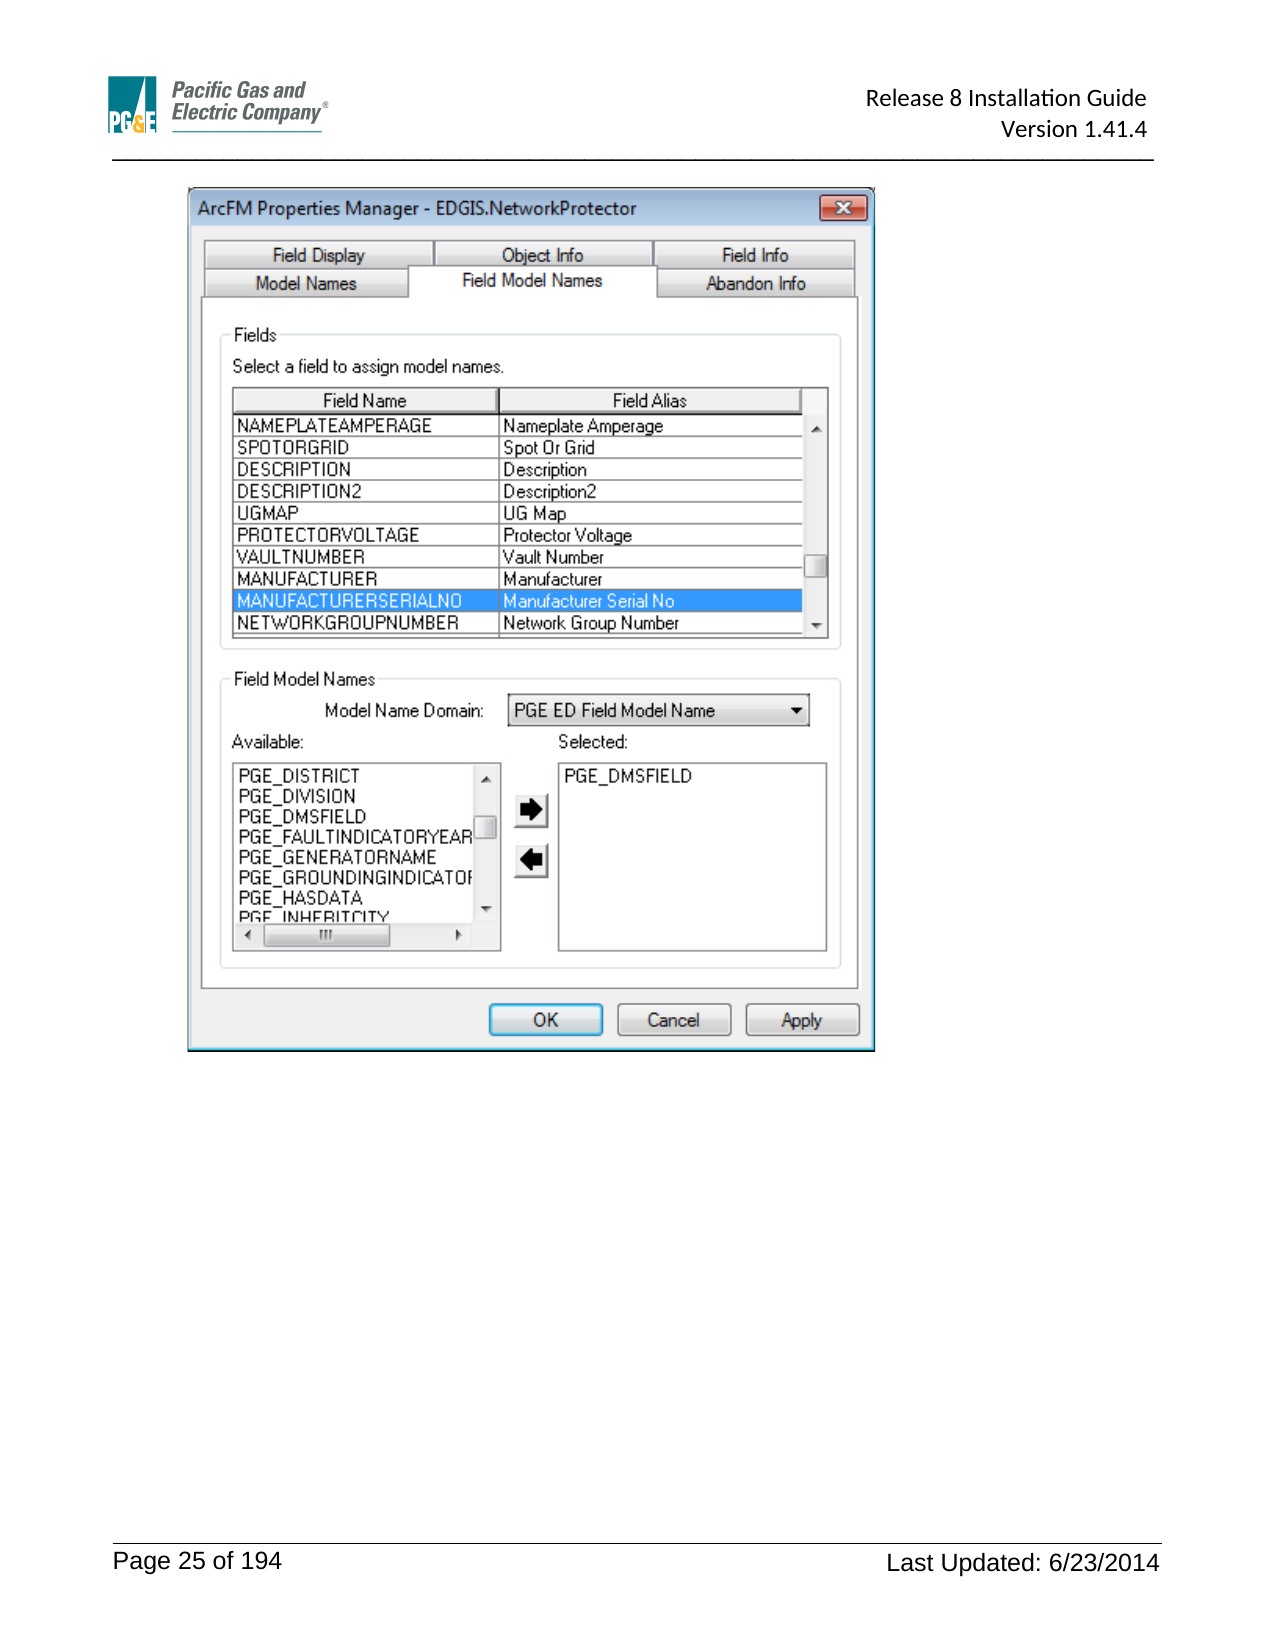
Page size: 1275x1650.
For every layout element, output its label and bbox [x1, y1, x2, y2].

picture [187, 187, 876, 1052]
